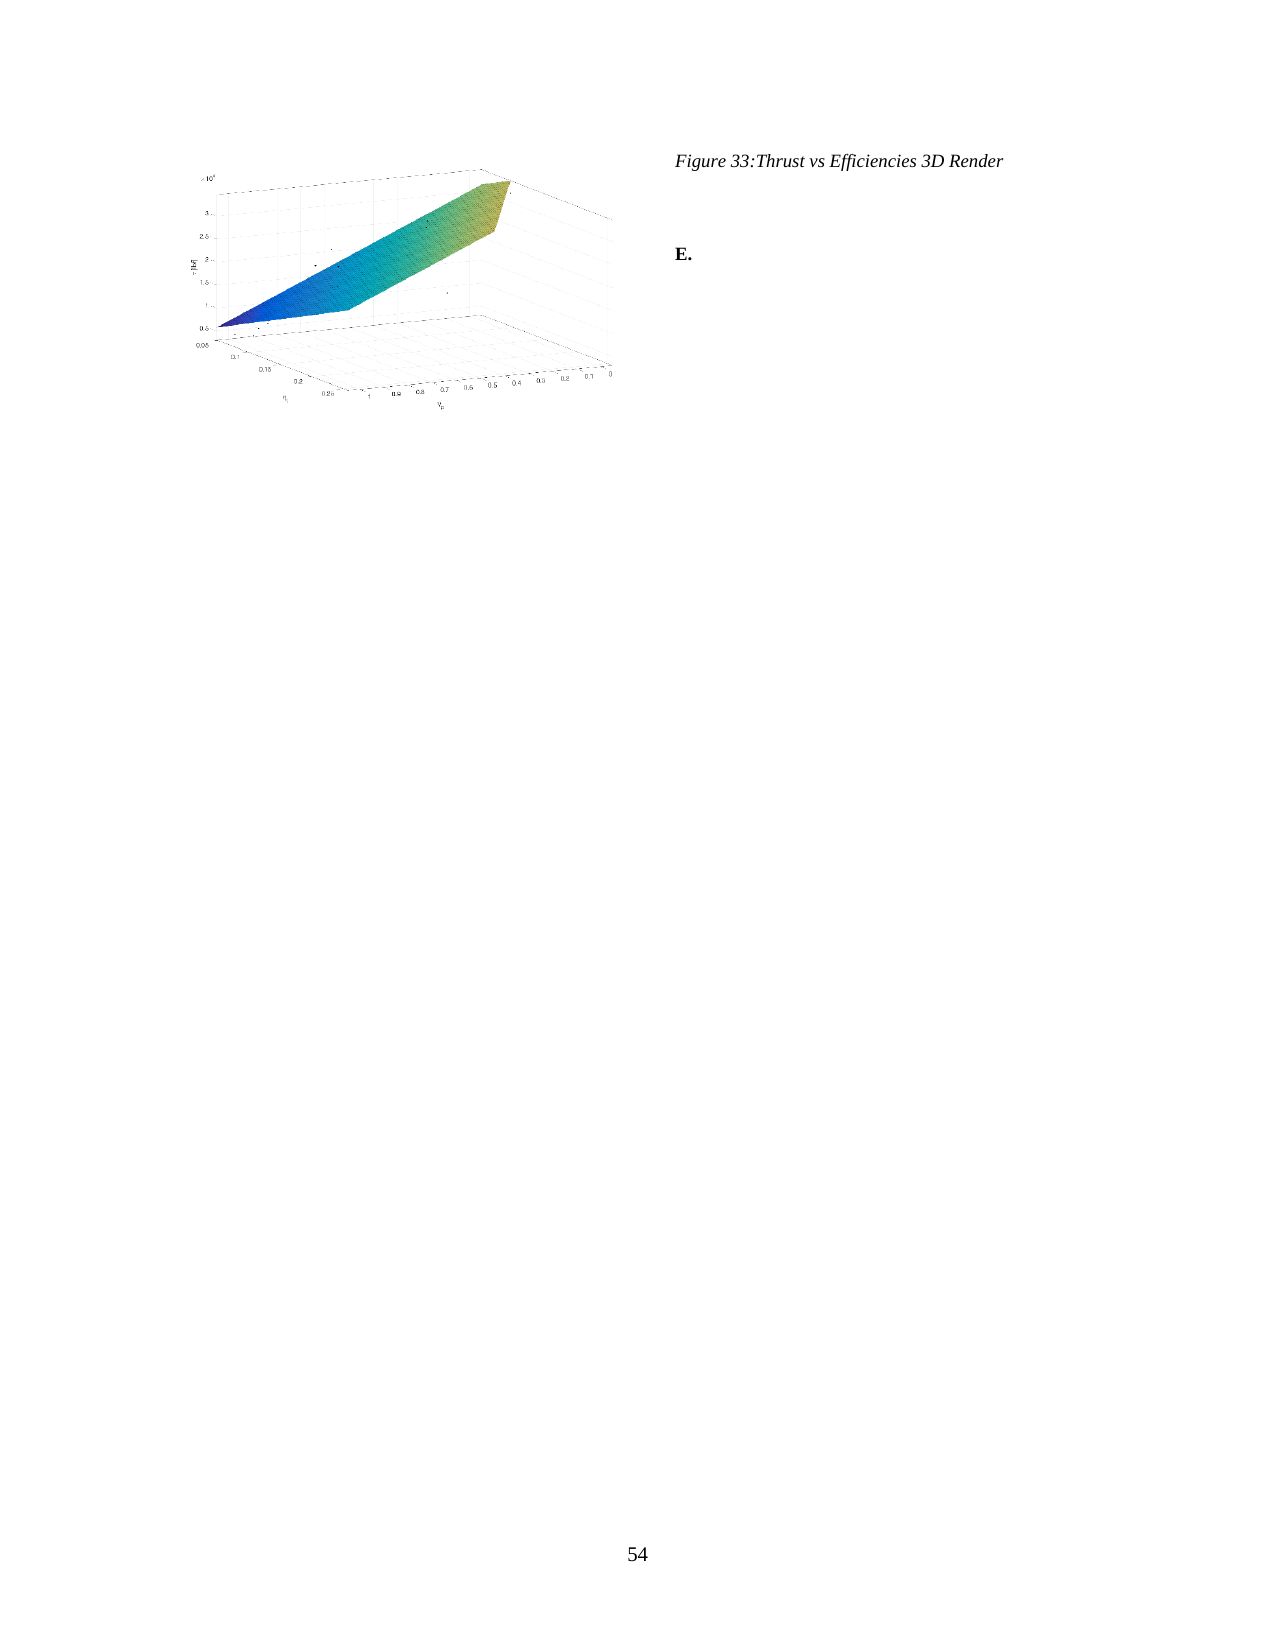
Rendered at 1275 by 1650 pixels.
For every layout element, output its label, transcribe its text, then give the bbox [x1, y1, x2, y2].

text Figure 33:Thrust vs Efficiencies 3D Render [675, 150, 1125, 172]
picture [150, 150, 638, 420]
